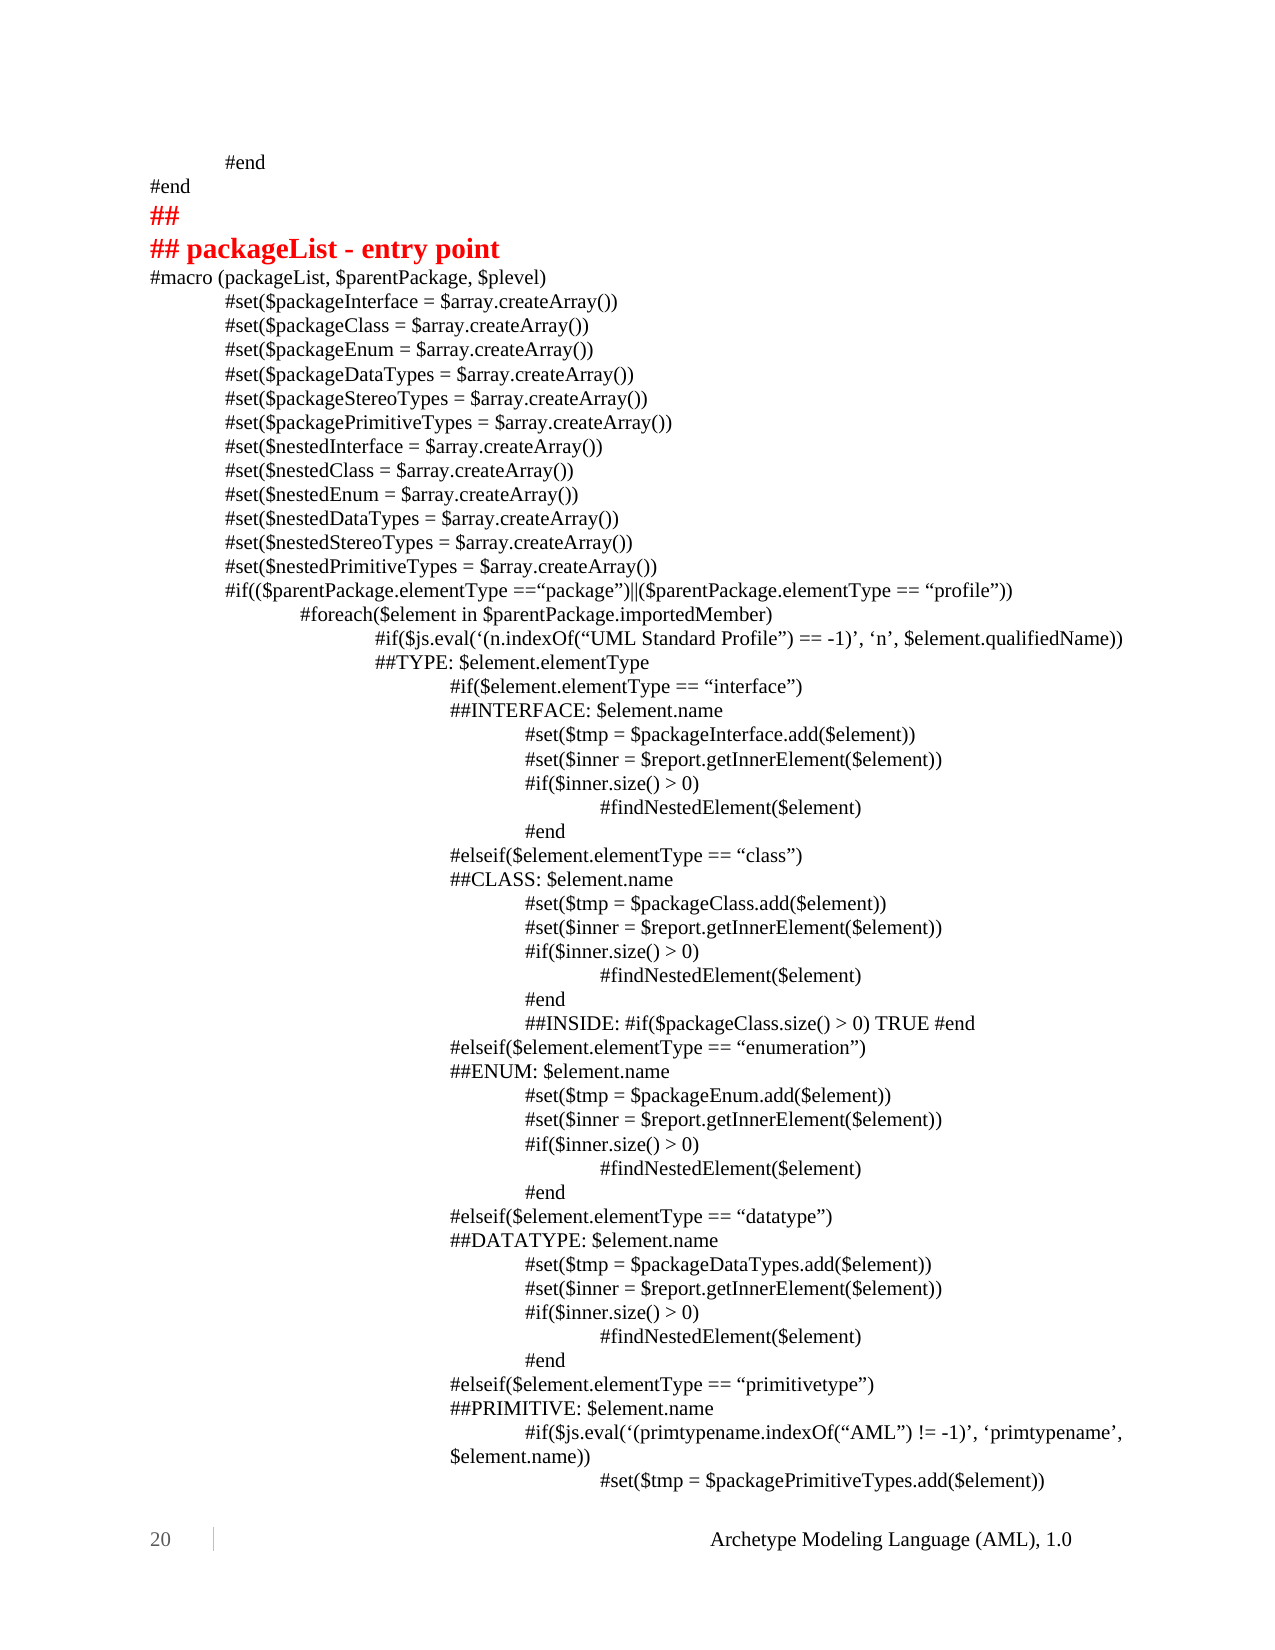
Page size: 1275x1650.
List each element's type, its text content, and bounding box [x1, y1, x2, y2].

text ##DATATYPE: $element.name [375, 1228, 1125, 1252]
text ##TYPE: $element.elementType [300, 650, 1125, 674]
text #end [525, 1348, 1125, 1372]
text #findNestedElement($element) [525, 963, 1125, 987]
text #if($inner.size() > 0) [450, 1300, 1125, 1324]
text #end [525, 819, 1125, 843]
text #if($inner.size() > 0) [450, 771, 1125, 794]
text #if(($parentPackage.elementType ==“package”)||($parentPackage.elementType == “profile”)) [150, 578, 1125, 602]
text #elseif($element.elementType == “primitivetype”) [450, 1372, 1125, 1396]
text #set($tmp = $packageDataTypes.add($element)) [450, 1252, 1125, 1276]
text #if($inner.size() > 0) [450, 939, 1125, 963]
text #set($nestedPrimitiveTypes = $array.createArray()) [150, 554, 1125, 578]
text #set($tmp = $packageInterface.add($element)) [450, 722, 1125, 746]
text #set($inner = $report.getInnerElement($element)) [450, 1107, 1125, 1131]
text #set($packageClass = $array.createArray()) [150, 313, 1125, 337]
text ##INSIDE: #if($packageClass.size() > 0) TRUE #end [525, 1011, 1125, 1035]
text #if($js.eval(‘(n.indexOf(“UML Standard Profile”) == -1)’, ‘n’, $element.qualifiedName)) [300, 626, 1125, 650]
text #macro (packageList, $parentPackage, $plevel) [150, 265, 1125, 289]
text #set($packageInterface = $array.createArray()) [150, 289, 1125, 313]
text ##INTERFACE: $element.name [375, 698, 1125, 722]
text #set($nestedEnum = $array.createArray()) [150, 482, 1125, 506]
text #set($tmp = $packageClass.add($element)) [450, 891, 1125, 915]
text #end [525, 1179, 1125, 1204]
text #elseif($element.elementType == “class”) [375, 843, 1125, 867]
text #findNestedElement($element) [525, 1156, 1125, 1179]
text #set($nestedDataTypes = $array.createArray()) [150, 506, 1125, 530]
text #set($nestedInterface = $array.createArray()) [150, 434, 1125, 458]
text #elseif($element.elementType == “enumeration”) [375, 1035, 1125, 1059]
text ## packageList - entry point [150, 232, 1125, 265]
text ## [150, 198, 1125, 232]
text #set($inner = $report.getInnerElement($element)) [450, 915, 1125, 939]
text #set($inner = $report.getInnerElement($element)) [450, 746, 1125, 771]
text #set($nestedClass = $array.createArray()) [150, 458, 1125, 482]
text #findNestedElement($element) [525, 794, 1125, 819]
text ##ENUM: $element.name [375, 1059, 1125, 1083]
text #set($packageDataTypes = $array.createArray()) [150, 361, 1125, 386]
text #set($packageEnum = $array.createArray()) [150, 337, 1125, 361]
text ##CLASS: $element.name [375, 867, 1125, 891]
text #set($tmp = $packageEnum.add($element)) [450, 1083, 1125, 1107]
text #if($js.eval(‘(primtypename.indexOf(“AML”) != -1)’, ‘primtypename’, $element.name)) [450, 1420, 1125, 1468]
text #foreach($element in $parentPackage.importedMember) [225, 602, 1125, 626]
text #set($tmp = $packagePrimitiveTypes.add($element)) [525, 1468, 1125, 1492]
text #end [225, 150, 1125, 174]
text #findNestedElement($element) [525, 1324, 1125, 1348]
text #set($packagePrimitiveTypes = $array.createArray()) [150, 409, 1125, 434]
text #set($inner = $report.getInnerElement($element)) [450, 1276, 1125, 1300]
text #if($inner.size() > 0) [450, 1131, 1125, 1156]
text #set($nestedStereoTypes = $array.createArray()) [150, 530, 1125, 554]
text ##PRIMITIVE: $element.name [450, 1396, 1125, 1420]
text #end [525, 987, 1125, 1011]
text #elseif($element.elementType == “datatype”) [375, 1204, 1125, 1228]
text #end [150, 174, 1125, 198]
text #if($element.elementType == “interface”) [375, 674, 1125, 698]
text #set($packageStereoTypes = $array.createArray()) [150, 386, 1125, 409]
